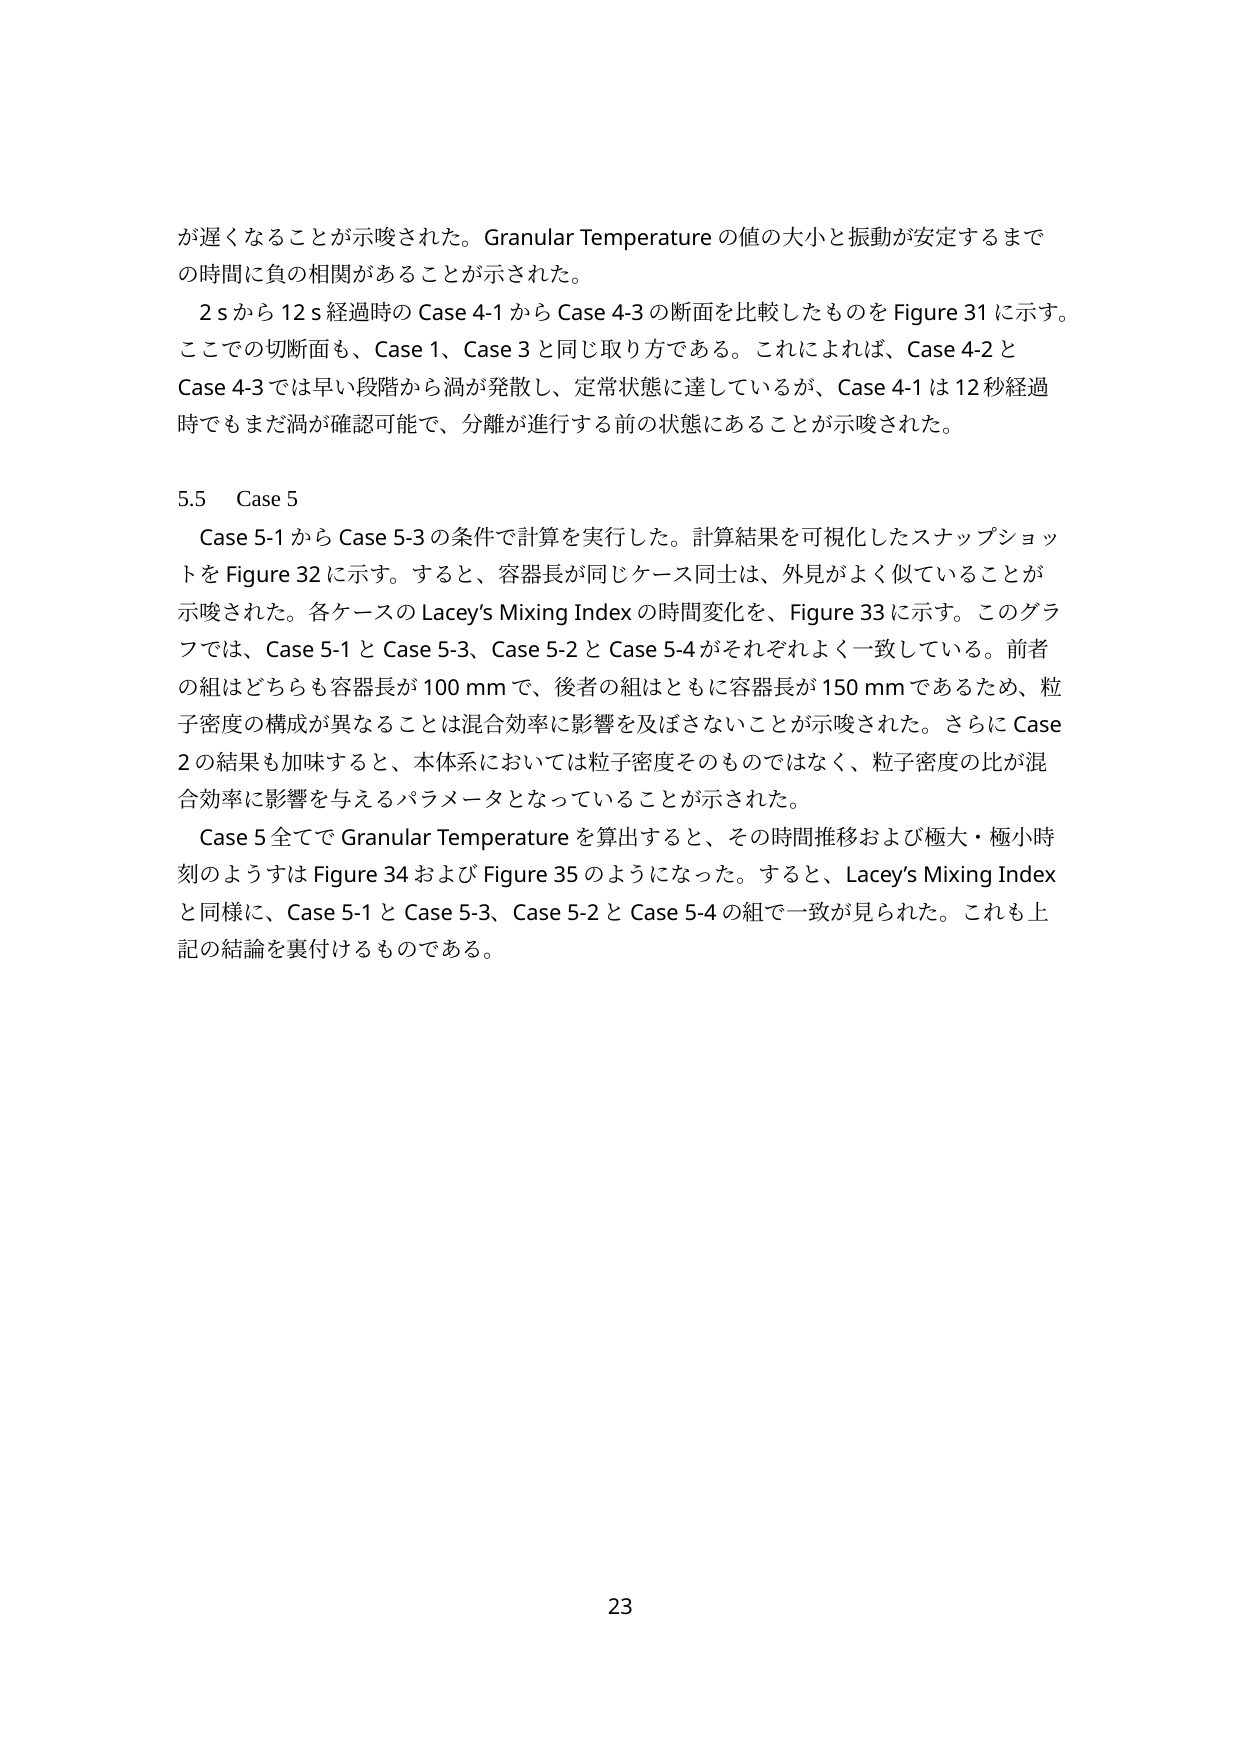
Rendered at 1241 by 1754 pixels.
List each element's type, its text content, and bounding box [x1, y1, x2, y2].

text 2 sから12 s経過時のCase 4-1からCase 4-3の断面を比較したものをFigure 31に示す。ここでの切断面も、Case 1、Case 3と同じ取り方である。これによれば、Case 4-2とCase 4-3では早い段階から渦が発散し、定常状態に達しているが、Case 4-1は12秒経過時でもまだ渦が確認可能で、分離が進行する前の状態にあることが示唆された。 [177, 292, 1063, 442]
subtitle Case 5 [177, 479, 1063, 517]
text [177, 217, 1063, 292]
text Case 5-1からCase 5-3の条件で計算を実行した。計算結果を可視化したスナップショットをFigure 32に示す。すると、容器長が同じケース同士は、外見がよく似ていることが示唆された。各ケースのLacey’s Mixing Indexの時間変化を、Figure 33に示す。このグラフでは、Case 5-1とCase 5-3、Case 5-2とCase 5-4がそれぞれよく一致している。前者の組はどちらも容器長が100 mmで、後者の組はともに容器長が150 mmであるため、粒子密度の構成が異なることは混合効率に影響を及ぼさないことが示唆された。さらにCase 2の結果も加味すると、本体系においては粒子密度そのものではなく、粒子密度の比が混合効率に影響を与えるパラメータとなっていることが示された。 [177, 517, 1063, 817]
text Case 5全てでGranular Temperatureを算出すると、その時間推移および極大・極小時刻のようすはFigure 34およびFigure 35のようになった。すると、Lacey’s Mixing Index と同様に、Case 5-1とCase 5-3、Case 5-2とCase 5-4の組で一致が見られた。これも上記の結論を裏付けるものである。 [177, 817, 1063, 967]
